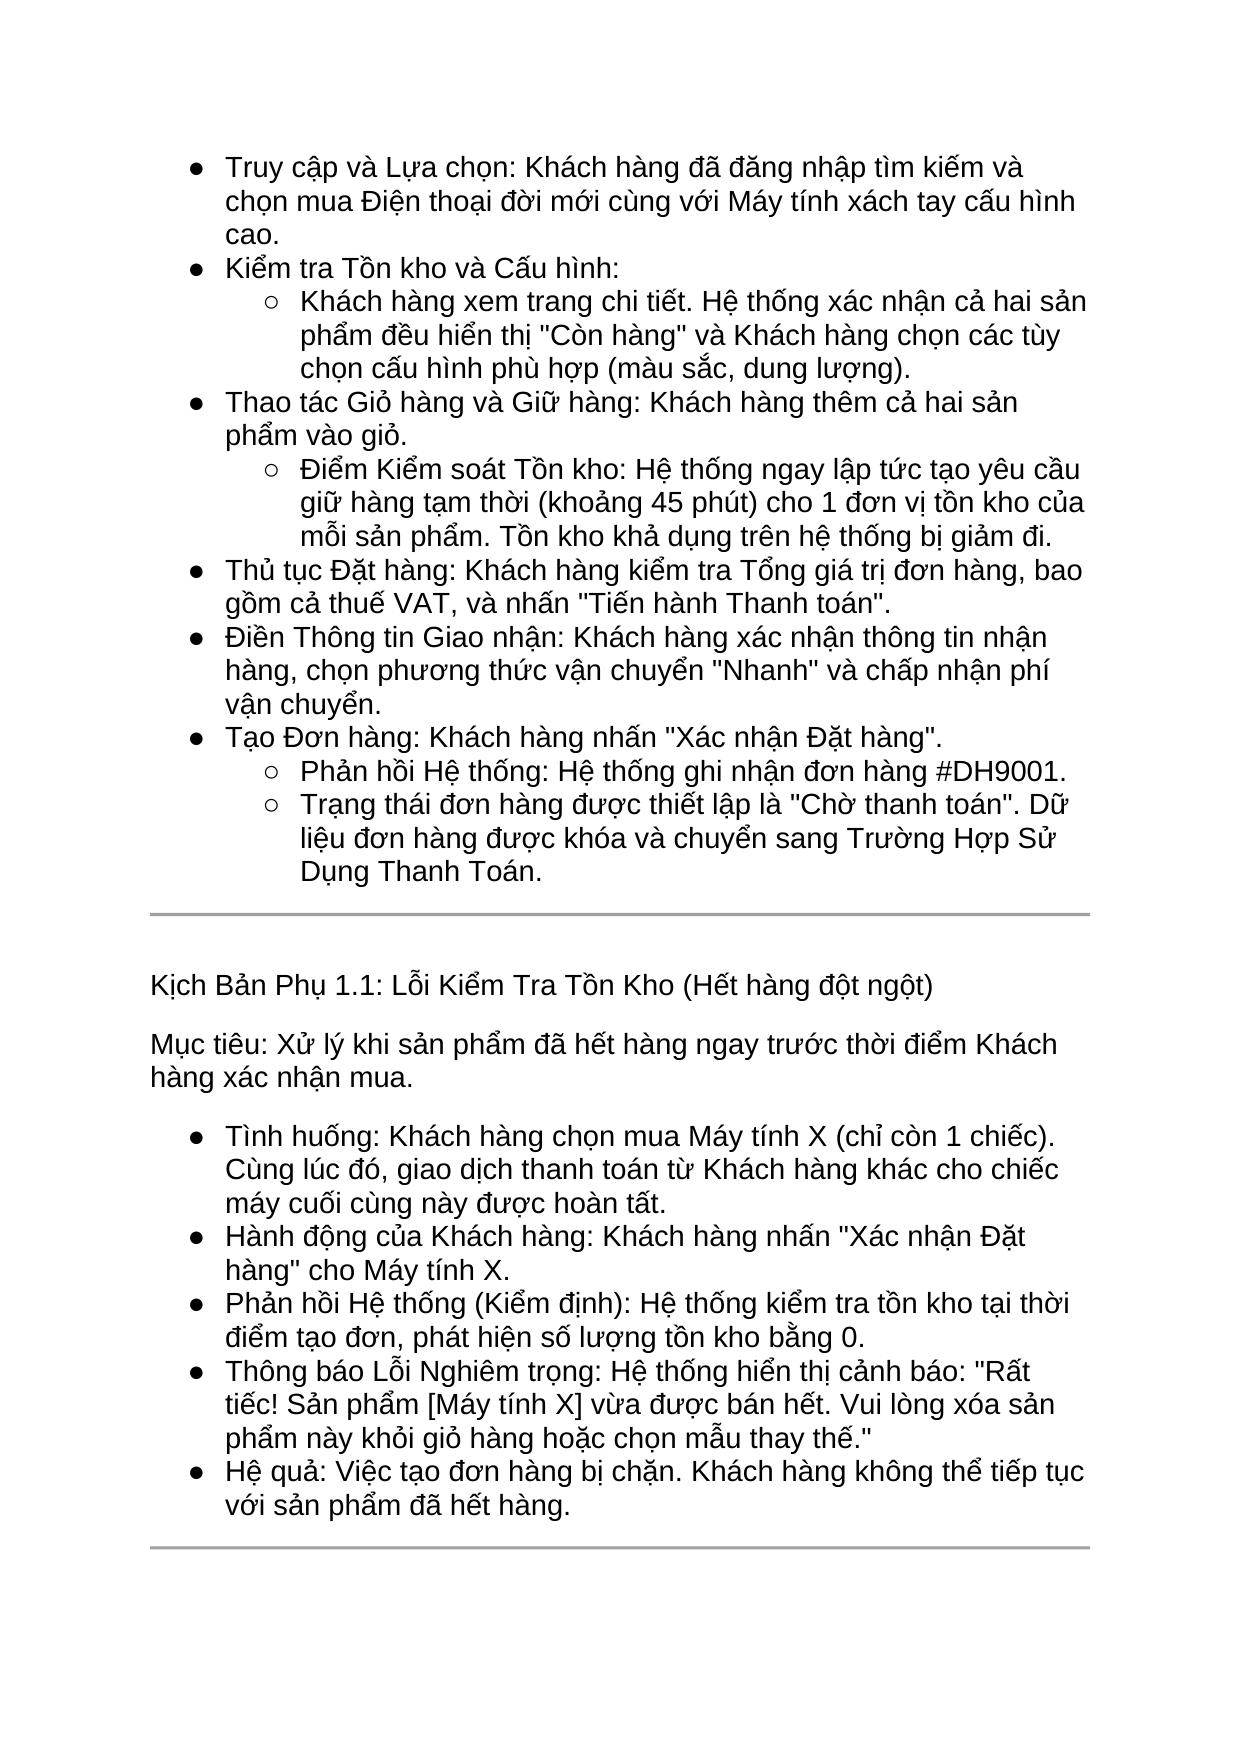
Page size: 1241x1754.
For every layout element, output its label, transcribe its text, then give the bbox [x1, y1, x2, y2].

list Phản hồi Hệ thống: Hệ thống ghi nhận đơn hàng #DH9001. [262, 754, 1090, 787]
list Tạo Đơn hàng: Khách hàng nhấn "Xác nhận Đặt hàng". [187, 720, 1090, 754]
list Điền Thông tin Giao nhận: Khách hàng xác nhận thông tin nhận hàng, chọn phương thức vận chuyển "Nhanh" và chấp nhận phí vận chuyển. [187, 619, 1090, 720]
list Tình huống: Khách hàng chọn mua Máy tính X (chỉ còn 1 chiếc). Cùng lúc đó, giao dịch thanh toán từ Khách hàng khác cho chiếc máy cuối cùng này được hoàn tất. [187, 1119, 1090, 1219]
list Thông báo Lỗi Nghiêm trọng: Hệ thống hiển thị cảnh báo: "Rất tiếc! Sản phẩm [Máy tính X] vừa được bán hết. Vui lòng xóa sản phẩm này khỏi giỏ hàng hoặc chọn mẫu thay thế." [187, 1353, 1090, 1454]
list Khách hàng xem trang chi tiết. Hệ thống xác nhận cả hai sản phẩm đều hiển thị "Còn hàng" và Khách hàng chọn các tùy chọn cấu hình phù hợp (màu sắc, dung lượng). [262, 284, 1090, 385]
text Mục tiêu: Xử lý khi sản phẩm đã hết hàng ngay trước thời điểm Khách hàng xác nhận mua. [150, 1027, 1090, 1094]
list Thủ tục Đặt hàng: Khách hàng kiểm tra Tổng giá trị đơn hàng, bao gồm cả thuế VAT, và nhấn "Tiến hành Thanh toán". [187, 552, 1090, 619]
list Điểm Kiểm soát Tồn kho: Hệ thống ngay lập tức tạo yêu cầu giữ hàng tạm thời (khoảng 45 phút) cho 1 đơn vị tồn kho của mỗi sản phẩm. Tồn kho khả dụng trên hệ thống bị giảm đi. [262, 452, 1090, 552]
list Phản hồi Hệ thống (Kiểm định): Hệ thống kiểm tra tồn kho tại thời điểm tạo đơn, phát hiện số lượng tồn kho bằng 0. [187, 1286, 1090, 1353]
list Truy cập và Lựa chọn: Khách hàng đã đăng nhập tìm kiếm và chọn mua Điện thoại đời mới cùng với Máy tính xách tay cấu hình cao. [187, 150, 1090, 251]
subtitle Kịch Bản Phụ 1.1: Lỗi Kiểm Tra Tồn Kho (Hết hàng đột ngột) [150, 968, 1090, 1002]
list Hệ quả: Việc tạo đơn hàng bị chặn. Khách hàng không thể tiếp tục với sản phẩm đã hết hàng. [187, 1454, 1090, 1521]
list Hành động của Khách hàng: Khách hàng nhấn "Xác nhận Đặt hàng" cho Máy tính X. [187, 1219, 1090, 1286]
list Kiểm tra Tồn kho và Cấu hình: [187, 251, 1090, 284]
list Thao tác Giỏ hàng và Giữ hàng: Khách hàng thêm cả hai sản phẩm vào giỏ. [187, 385, 1090, 452]
list Trạng thái đơn hàng được thiết lập là "Chờ thanh toán". Dữ liệu đơn hàng được khóa và chuyển sang Trường Hợp Sử Dụng Thanh Toán. [262, 787, 1090, 888]
